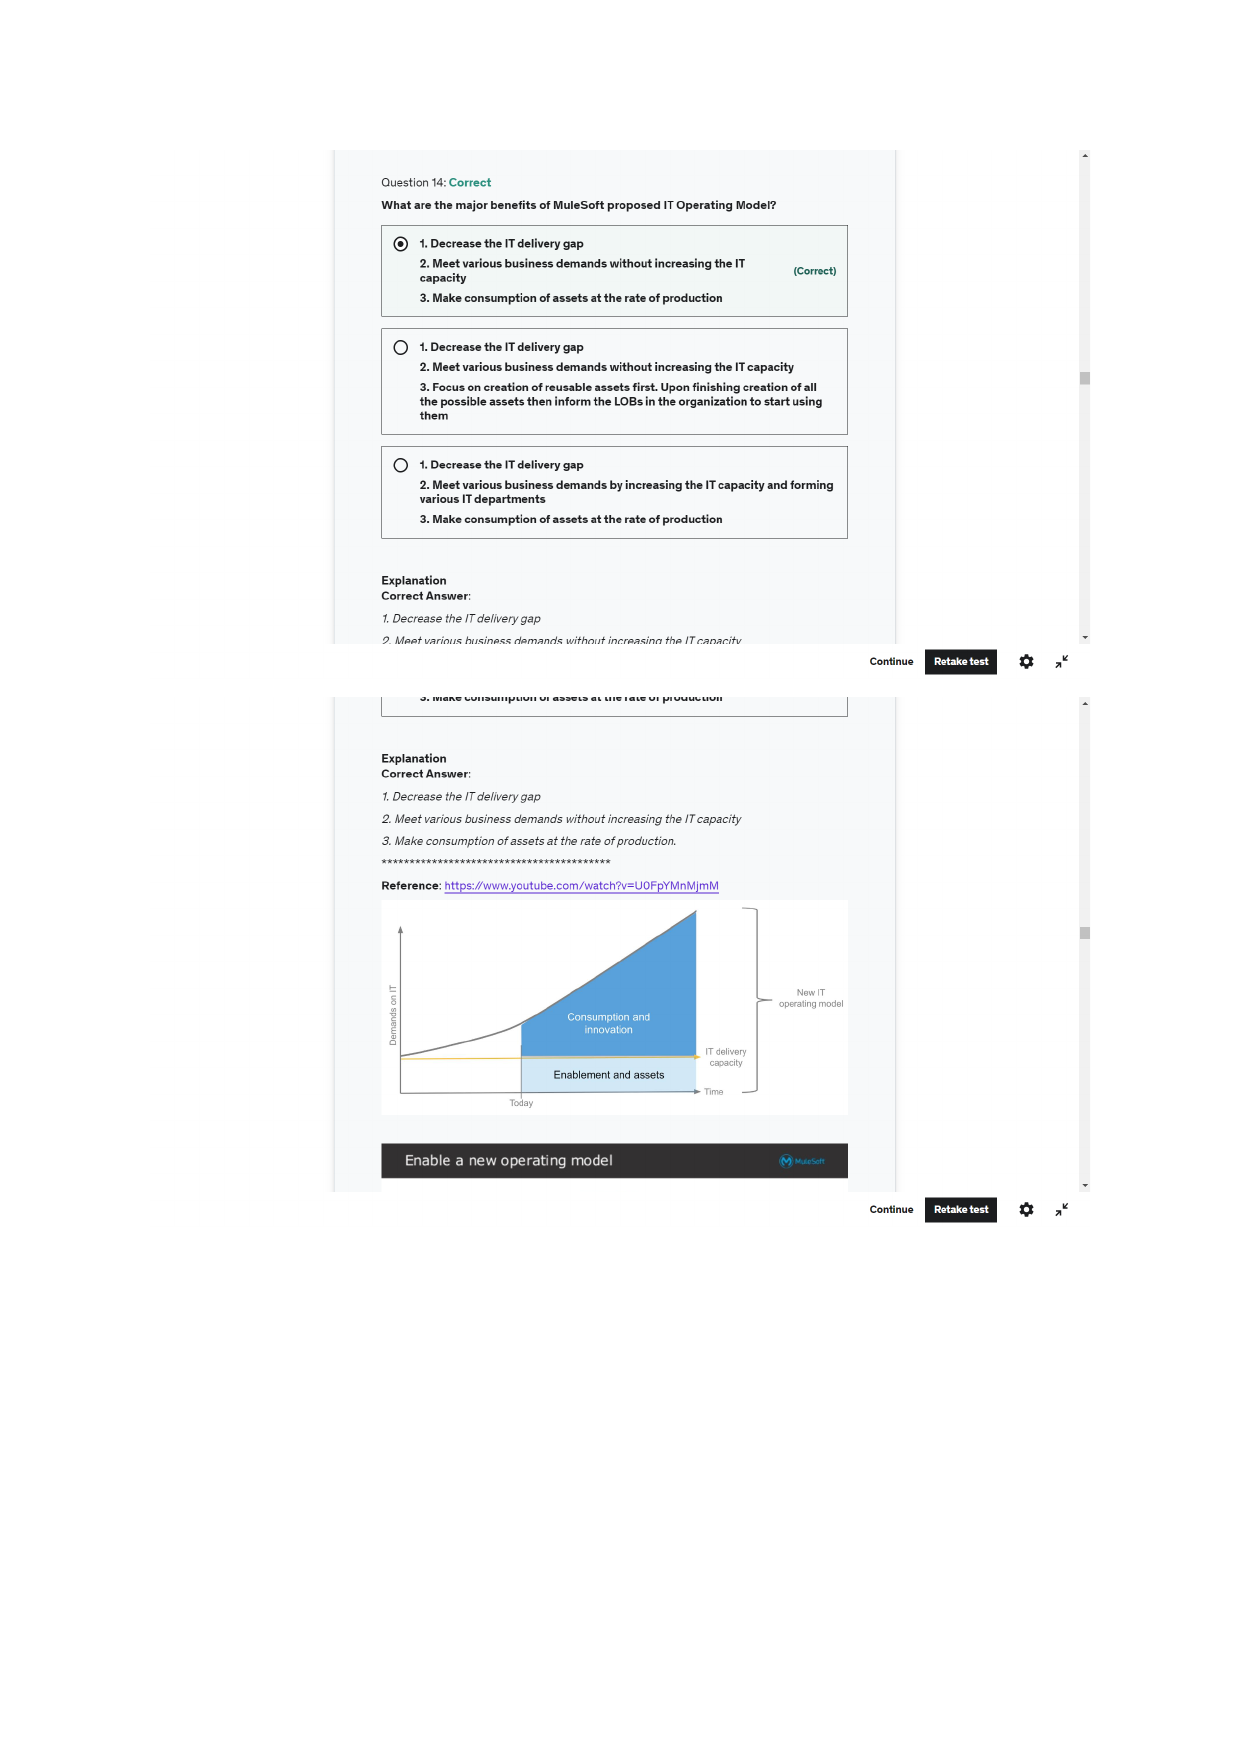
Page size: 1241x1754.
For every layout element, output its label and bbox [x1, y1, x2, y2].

picture [150, 697, 1091, 1227]
picture [150, 150, 1091, 679]
